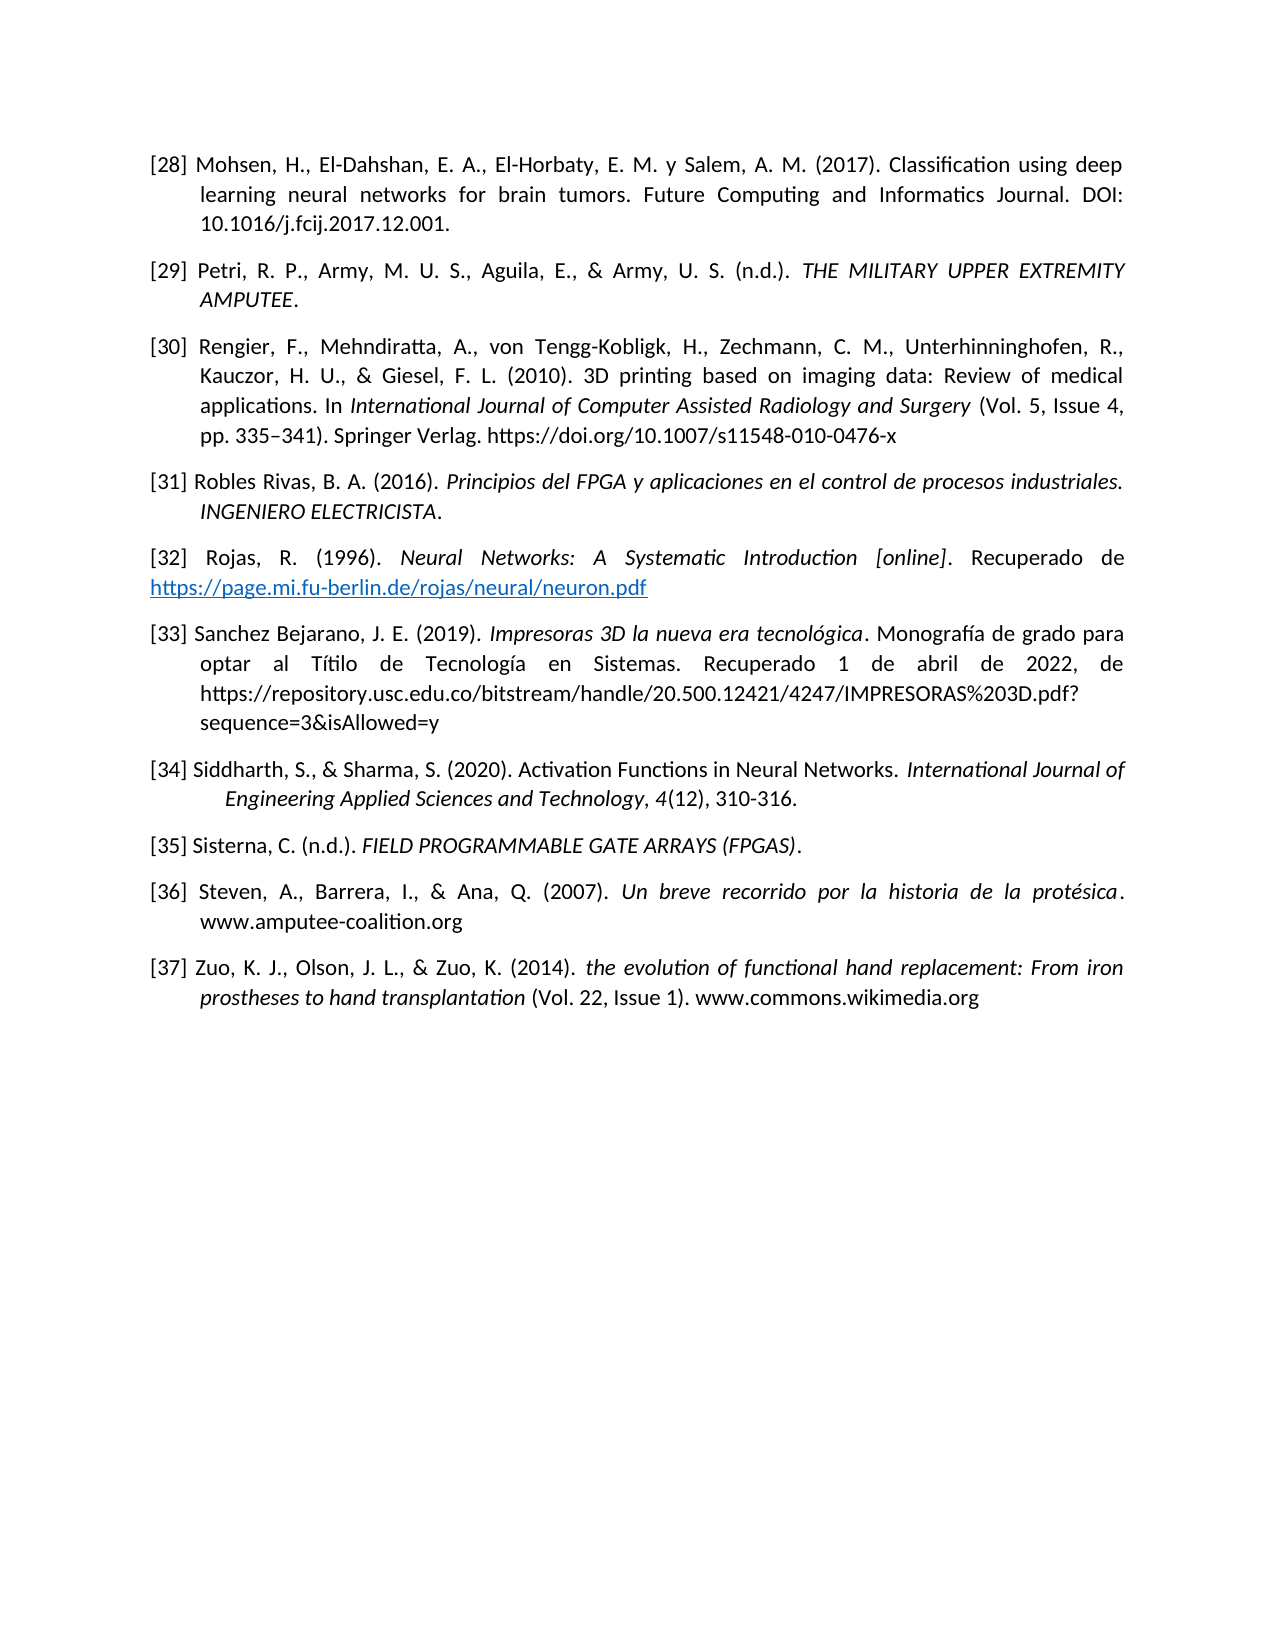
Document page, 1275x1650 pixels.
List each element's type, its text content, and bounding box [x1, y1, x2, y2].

text [29] Petri, R. P., Army, M. U. S., Aguila, E., & Army, U. S. (n.d.). THE MILITARY UPPER EXTREMITY AMPUTEE. [150, 256, 1125, 313]
text [28] Mohsen, H., El-Dahshan, E. A., El-Horbaty, E. M. y Salem, A. M. (2017). Classification using deep learning neural networks for brain tumors. Future Computing and Informatics Journal. DOI: 10.1016/j.fcij.2017.12.001. [150, 150, 1125, 237]
text [30] Rengier, F., Mehndiratta, A., von Tengg-Kobligk, H., Zechmann, C. M., Unterhinninghofen, R., Kauczor, H. U., & Giesel, F. L. (2010). 3D printing based on imaging data: Review of medical applications. In International Journal of Computer Assisted Radiology and Surgery (Vol. 5, Issue 4, pp. 335–341). Springer Verlag. https://doi.org/10.1007/s11548-010-0476-x [150, 332, 1125, 449]
text [36] Steven, A., Barrera, I., & Ana, Q. (2007). Un breve recorrido por la historia de la protésica. www.amputee-coalition.org [150, 877, 1125, 935]
text [33] Sanchez Bejarano, J. E. (2019). Impresoras 3D la nueva era tecnológica. Monografía de grado para optar al Títilo de Tecnología en Sistemas. Recuperado 1 de abril de 2022, de https://repository.usc.edu.co/bitstream/handle/20.500.12421/4247/IMPRESORAS%203D.pdf?sequence=3&isAllowed=y [150, 619, 1125, 736]
text [34] Siddharth, S., & Sharma, S. (2020). Activation Functions in Neural Networks. International Journal of Engineering Applied Sciences and Technology, 4(12), 310-316. [150, 755, 1125, 812]
text [35] Sisterna, C. (n.d.). FIELD PROGRAMMABLE GATE ARRAYS (FPGAS). [150, 831, 1125, 859]
text [32] Rojas, R. (1996). Neural Networks: A Systematic Introduction [online]. Recuperado de https://page.mi.fu-berlin.de/rojas/neural/neuron.pdf [150, 543, 1125, 601]
text [37] Zuo, K. J., Olson, J. L., & Zuo, K. (2014). the evolution of functional hand replacement: From iron prostheses to hand transplantation (Vol. 22, Issue 1). www.commons.wikimedia.org [150, 953, 1125, 1011]
text [31] Robles Rivas, B. A. (2016). Principios del FPGA y aplicaciones en el control de procesos industriales. INGENIERO ELECTRICISTA. [150, 467, 1125, 525]
